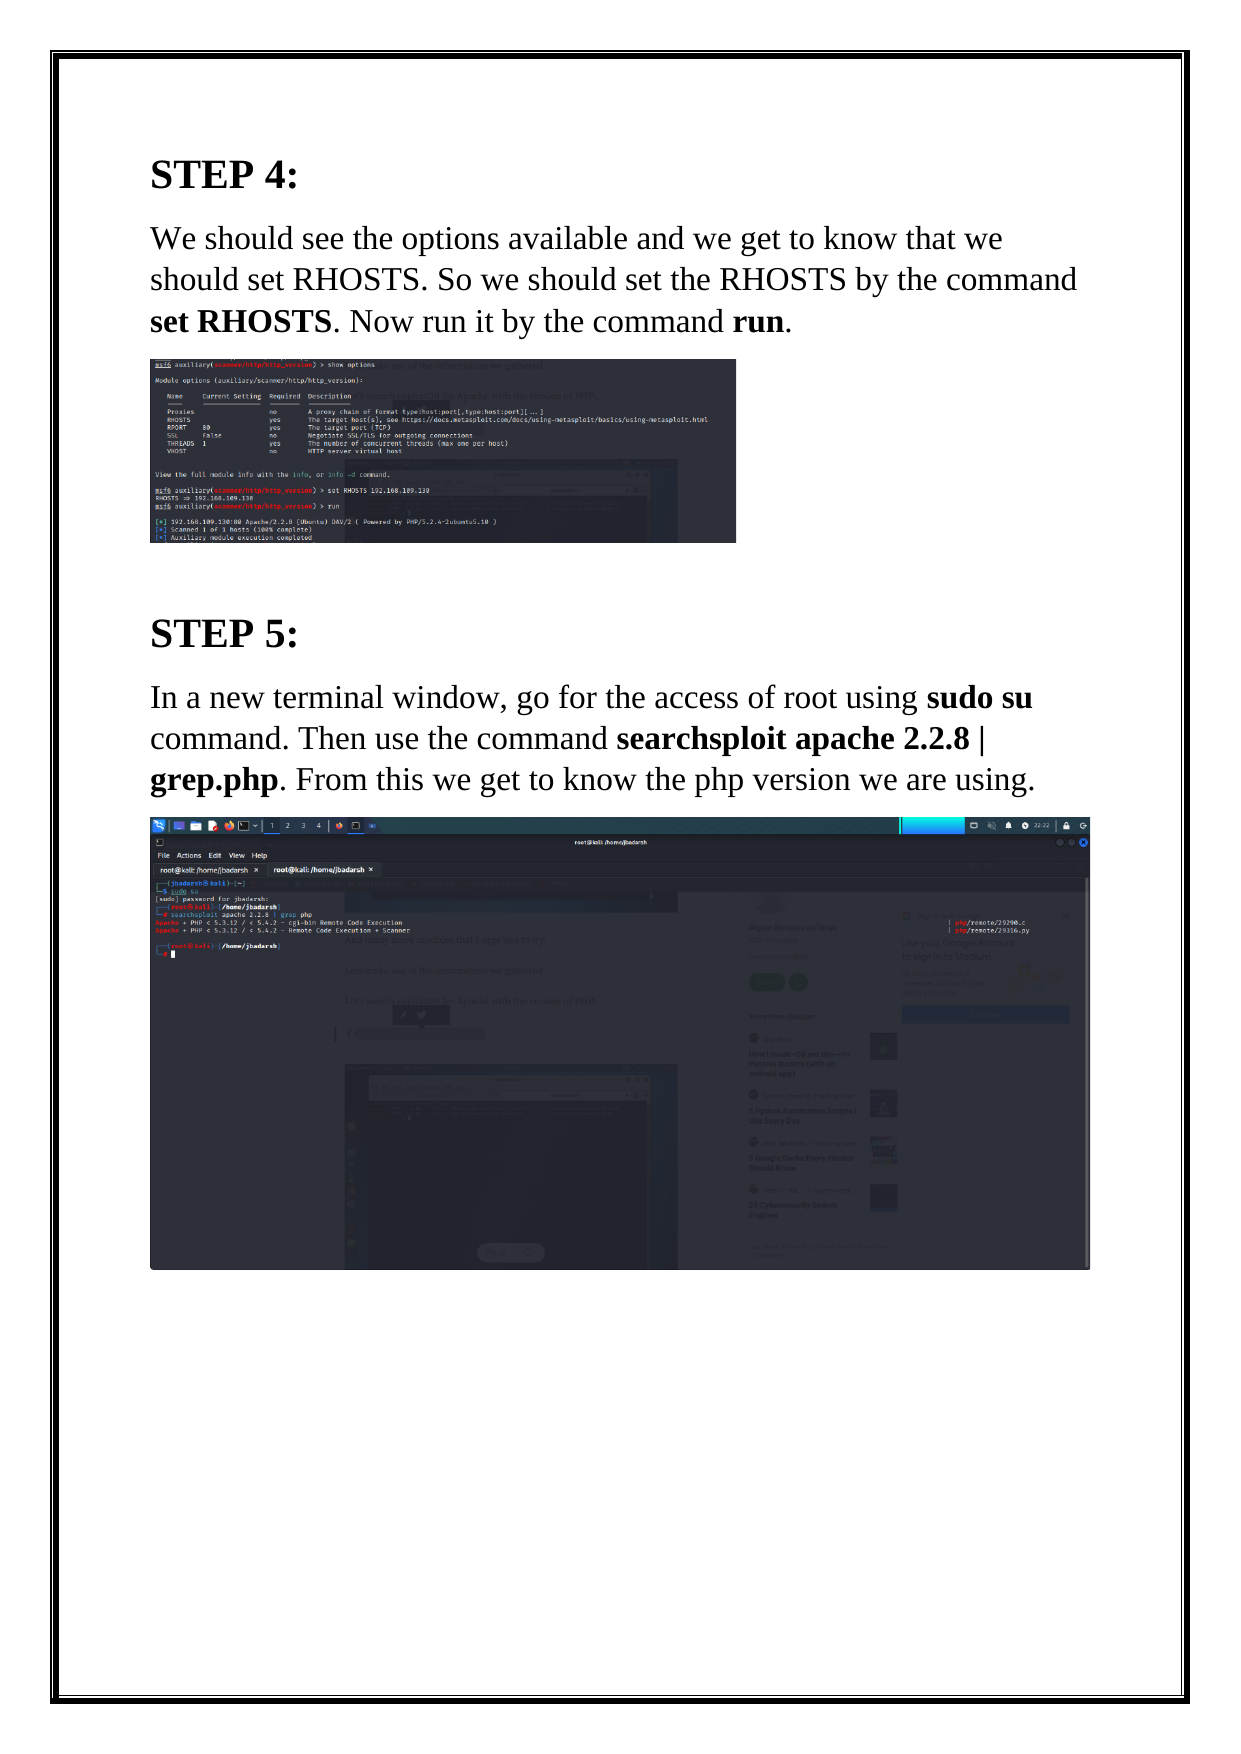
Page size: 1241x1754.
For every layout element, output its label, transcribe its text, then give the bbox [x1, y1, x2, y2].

text STEP 4: [150, 150, 1090, 198]
text We should see the options available and we get to know that we should set RHOSTS. So we should set the RHOSTS by the command set RHOSTS. Now run it by the command run. [150, 218, 1090, 339]
text STEP 5: [150, 608, 1090, 656]
text In a new terminal window, go for the access of root using sudo su command. Then use the command searchsploit apache 2.2.8 | grep.php. From this we get to know the php version we are using. [150, 677, 1090, 798]
picture [150, 359, 737, 543]
picture [150, 817, 1091, 1270]
